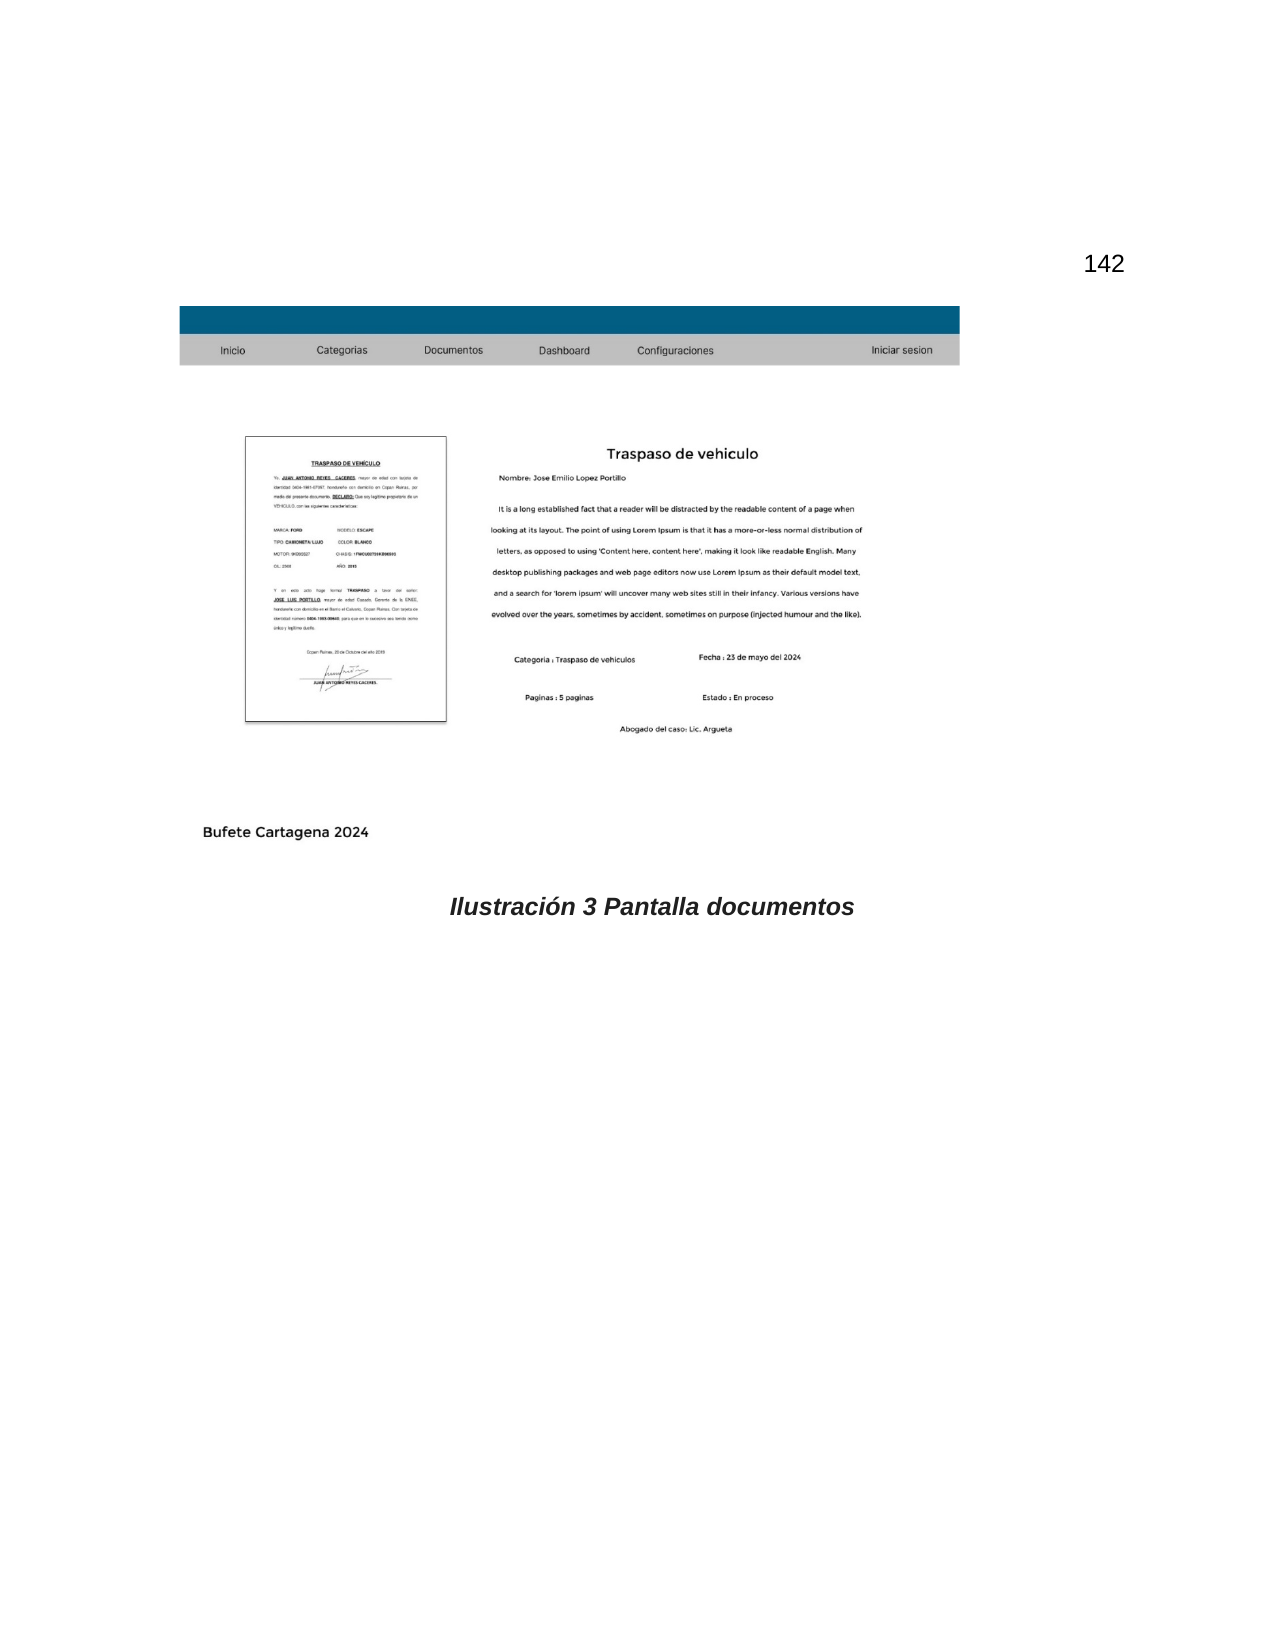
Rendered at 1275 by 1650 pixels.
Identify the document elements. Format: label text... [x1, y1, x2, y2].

picture [179, 334, 960, 864]
text Ilustración 3 Pantalla documentos [150, 892, 1125, 921]
